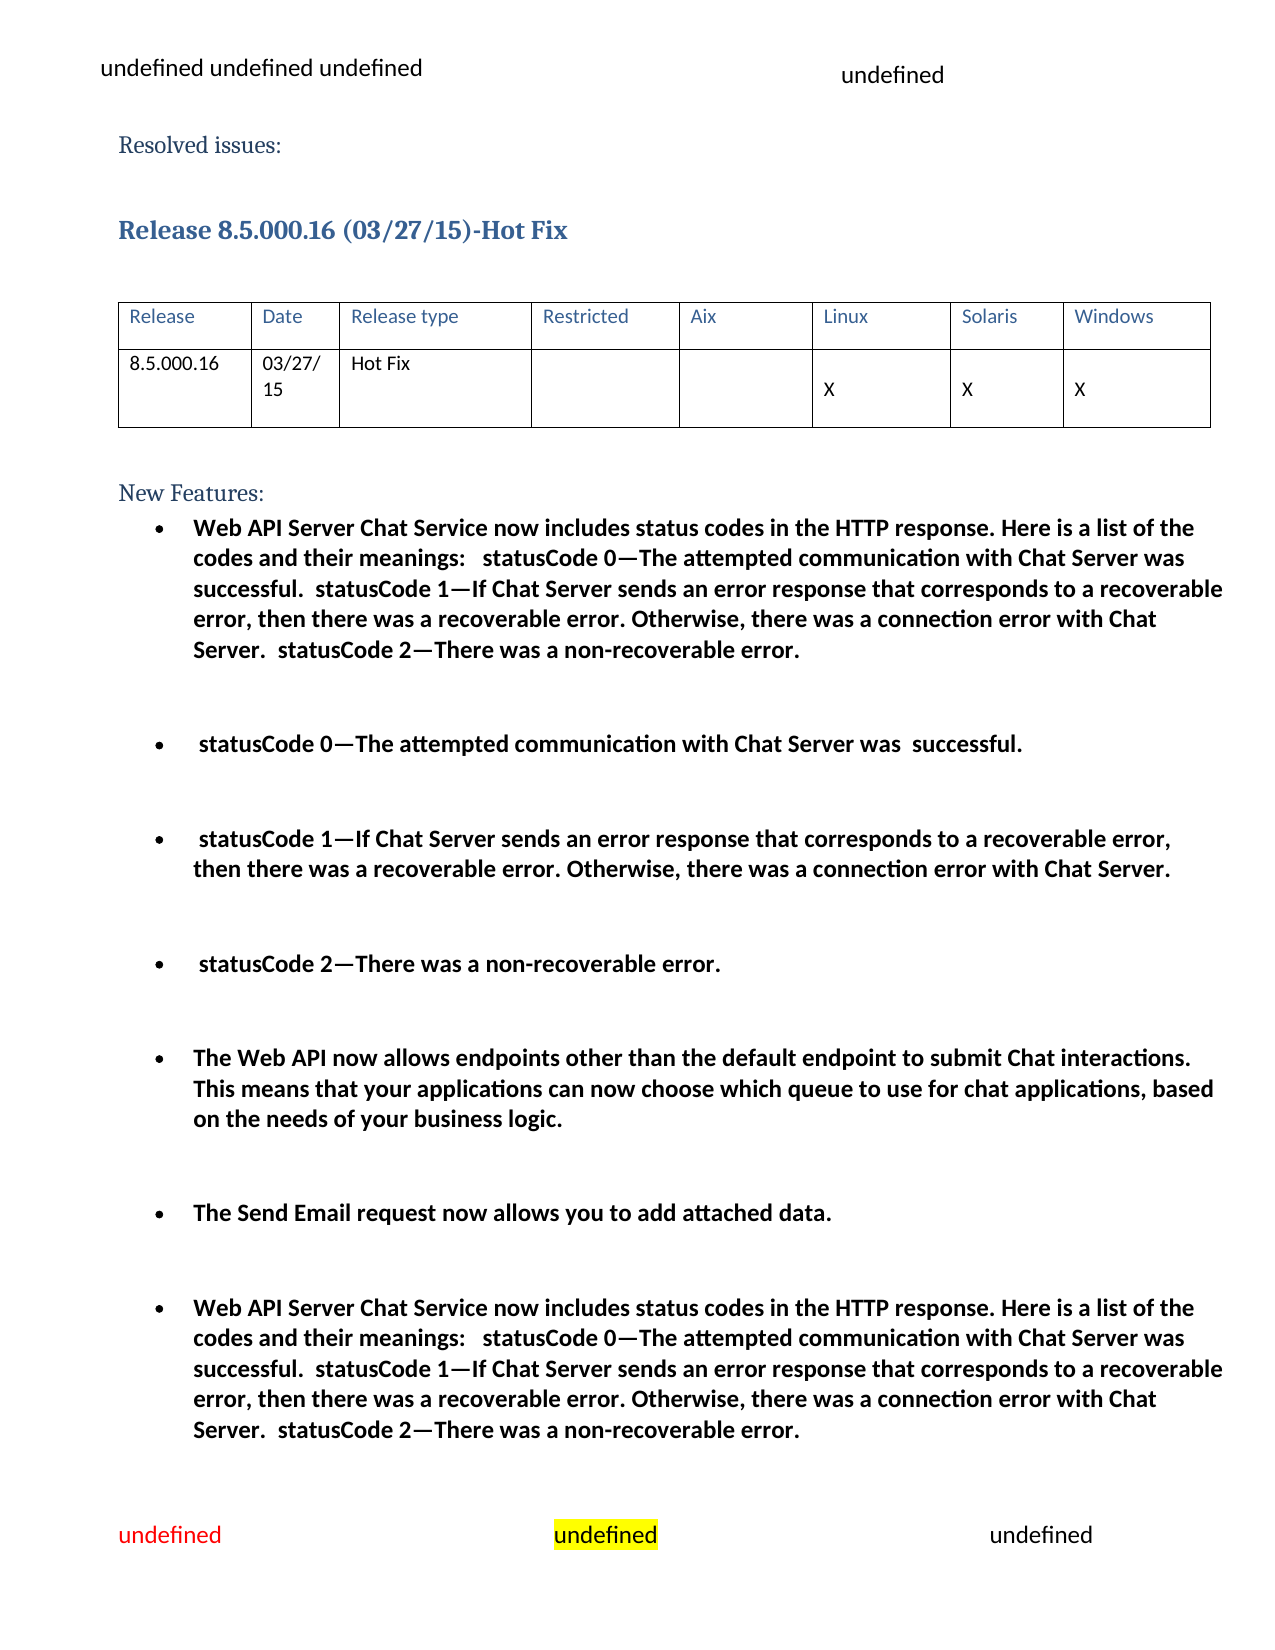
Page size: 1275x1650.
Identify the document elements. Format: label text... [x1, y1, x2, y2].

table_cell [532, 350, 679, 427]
subtitle Resolved issues: [118, 131, 1226, 159]
list Web API Server Chat Service now includes status codes in the HTTP response. Here is a list of the codes and their meanings: statusCode 0—The attempted communication with Chat Server was successful. statusCode 1—If Chat Server sends an error response that corresponds to a recoverable error, then there was a recoverable error. Otherwise, there was a connection error with Chat Server. statusCode 2—There was a non-recoverable error. [156, 512, 1226, 665]
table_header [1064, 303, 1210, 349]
list The Send Email request now allows you to add attached data. [156, 1198, 1226, 1228]
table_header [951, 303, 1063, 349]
list The Web API now allows endpoints other than the default endpoint to submit Chat interactions. This means that your applications can now choose which queue to use for chat applications, based on the needs of your business logic. [156, 1042, 1226, 1134]
list statusCode 0—The attempted communication with Chat Server was successful. [156, 728, 1226, 759]
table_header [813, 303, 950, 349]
list statusCode 1—If Chat Server sends an error response that corresponds to a recoverable error, then there was a recoverable error. Otherwise, there was a connection error with Chat Server. [156, 823, 1226, 884]
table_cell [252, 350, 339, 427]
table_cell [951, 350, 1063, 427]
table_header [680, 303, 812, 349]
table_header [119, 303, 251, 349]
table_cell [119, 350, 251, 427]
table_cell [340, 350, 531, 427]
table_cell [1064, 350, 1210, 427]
list statusCode 2—There was a non-recoverable error. [156, 948, 1226, 978]
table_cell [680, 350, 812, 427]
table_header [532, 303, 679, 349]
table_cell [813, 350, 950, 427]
subtitle New Features: [118, 479, 1226, 508]
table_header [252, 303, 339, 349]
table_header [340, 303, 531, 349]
subtitle Release 8.5.000.16 (03/27/15)-Hot Fix [118, 215, 1226, 246]
list Web API Server Chat Service now includes status codes in the HTTP response. Here is a list of the codes and their meanings: statusCode 0—The attempted communication with Chat Server was successful. statusCode 1—If Chat Server sends an error response that corresponds to a recoverable error, then there was a recoverable error. Otherwise, there was a connection error with Chat Server. statusCode 2—There was a non-recoverable error. [156, 1292, 1226, 1444]
